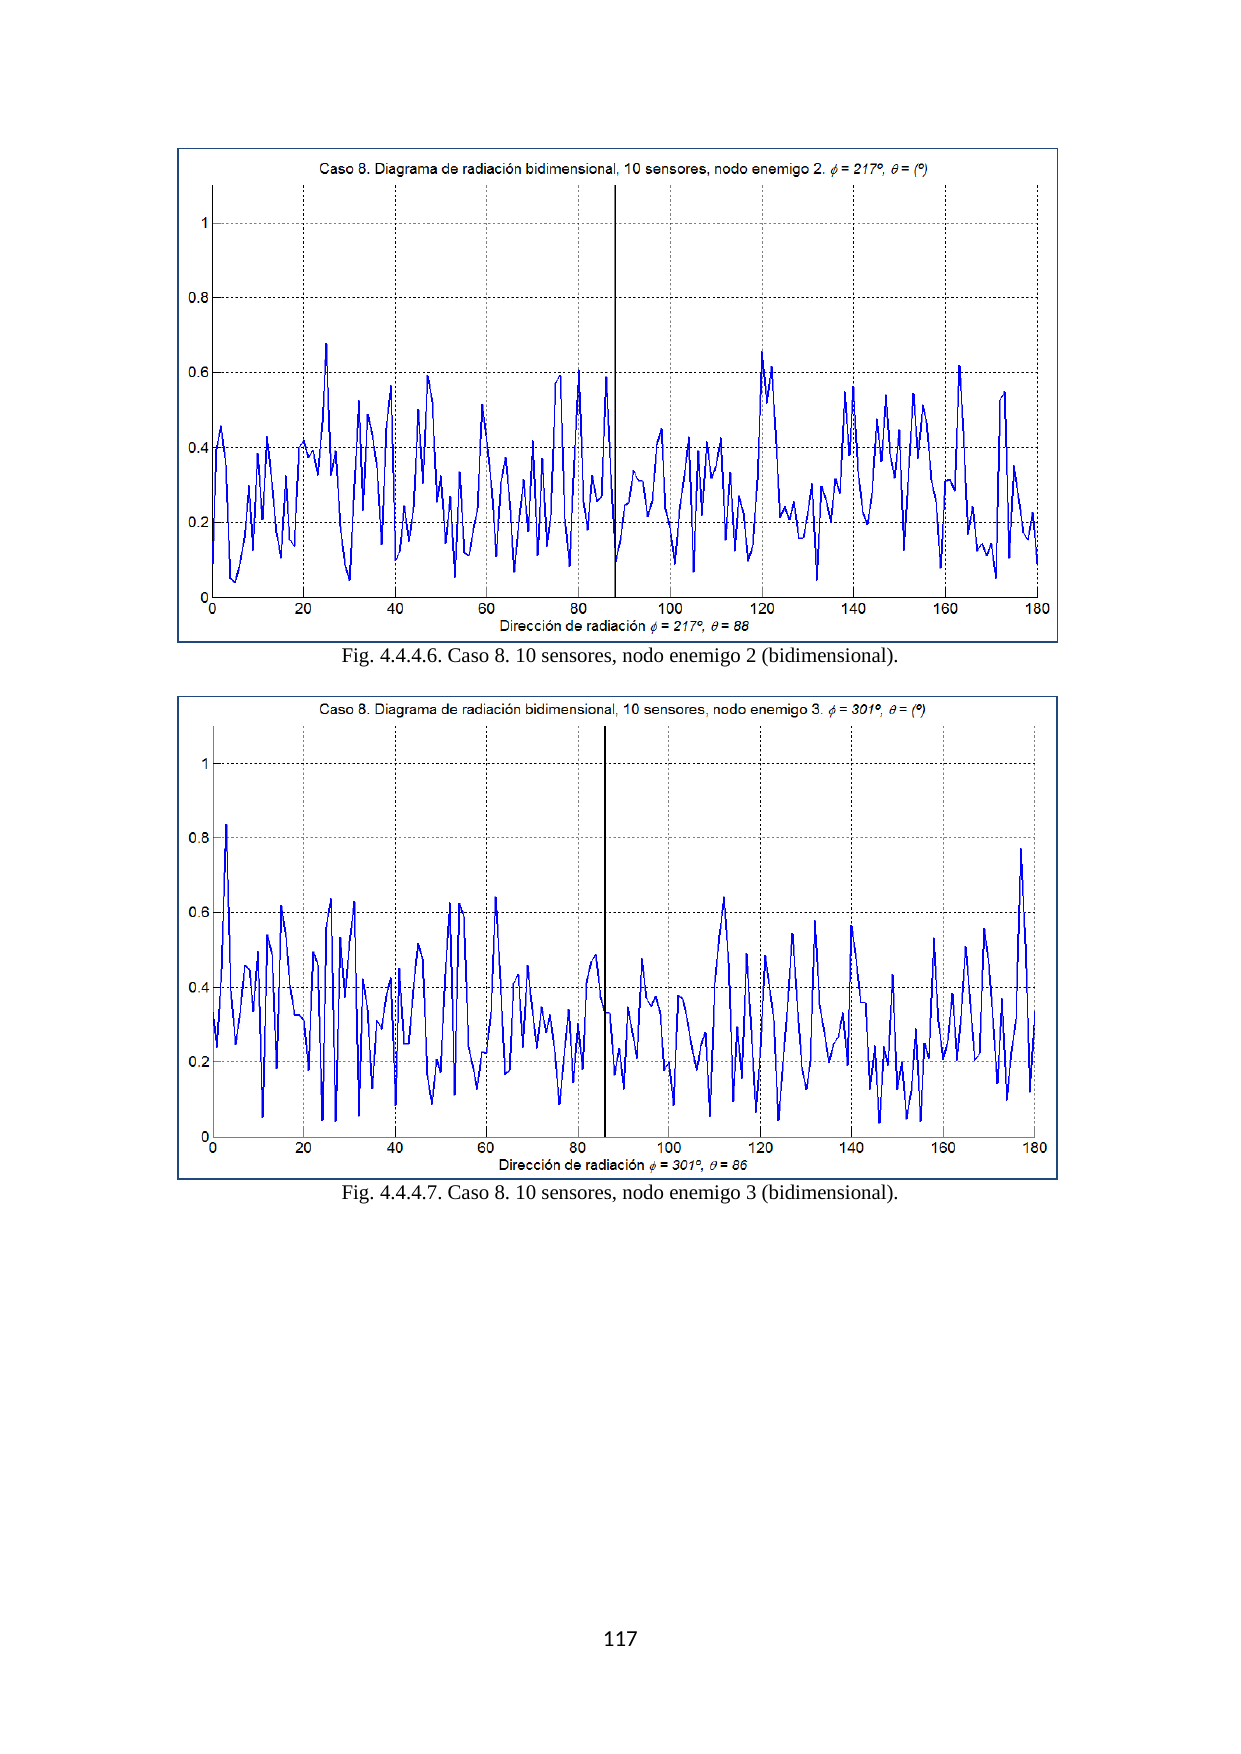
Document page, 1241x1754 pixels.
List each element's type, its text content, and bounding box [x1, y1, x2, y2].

picture [179, 149, 1057, 641]
picture [179, 697, 1056, 1178]
text Fig. 4.4.4.6. Caso 8. 10 sensores, nodo enemigo 2 (bidimensional). [177, 643, 1063, 667]
text Fig. 4.4.4.7. Caso 8. 10 sensores, nodo enemigo 3 (bidimensional). [177, 1180, 1063, 1204]
